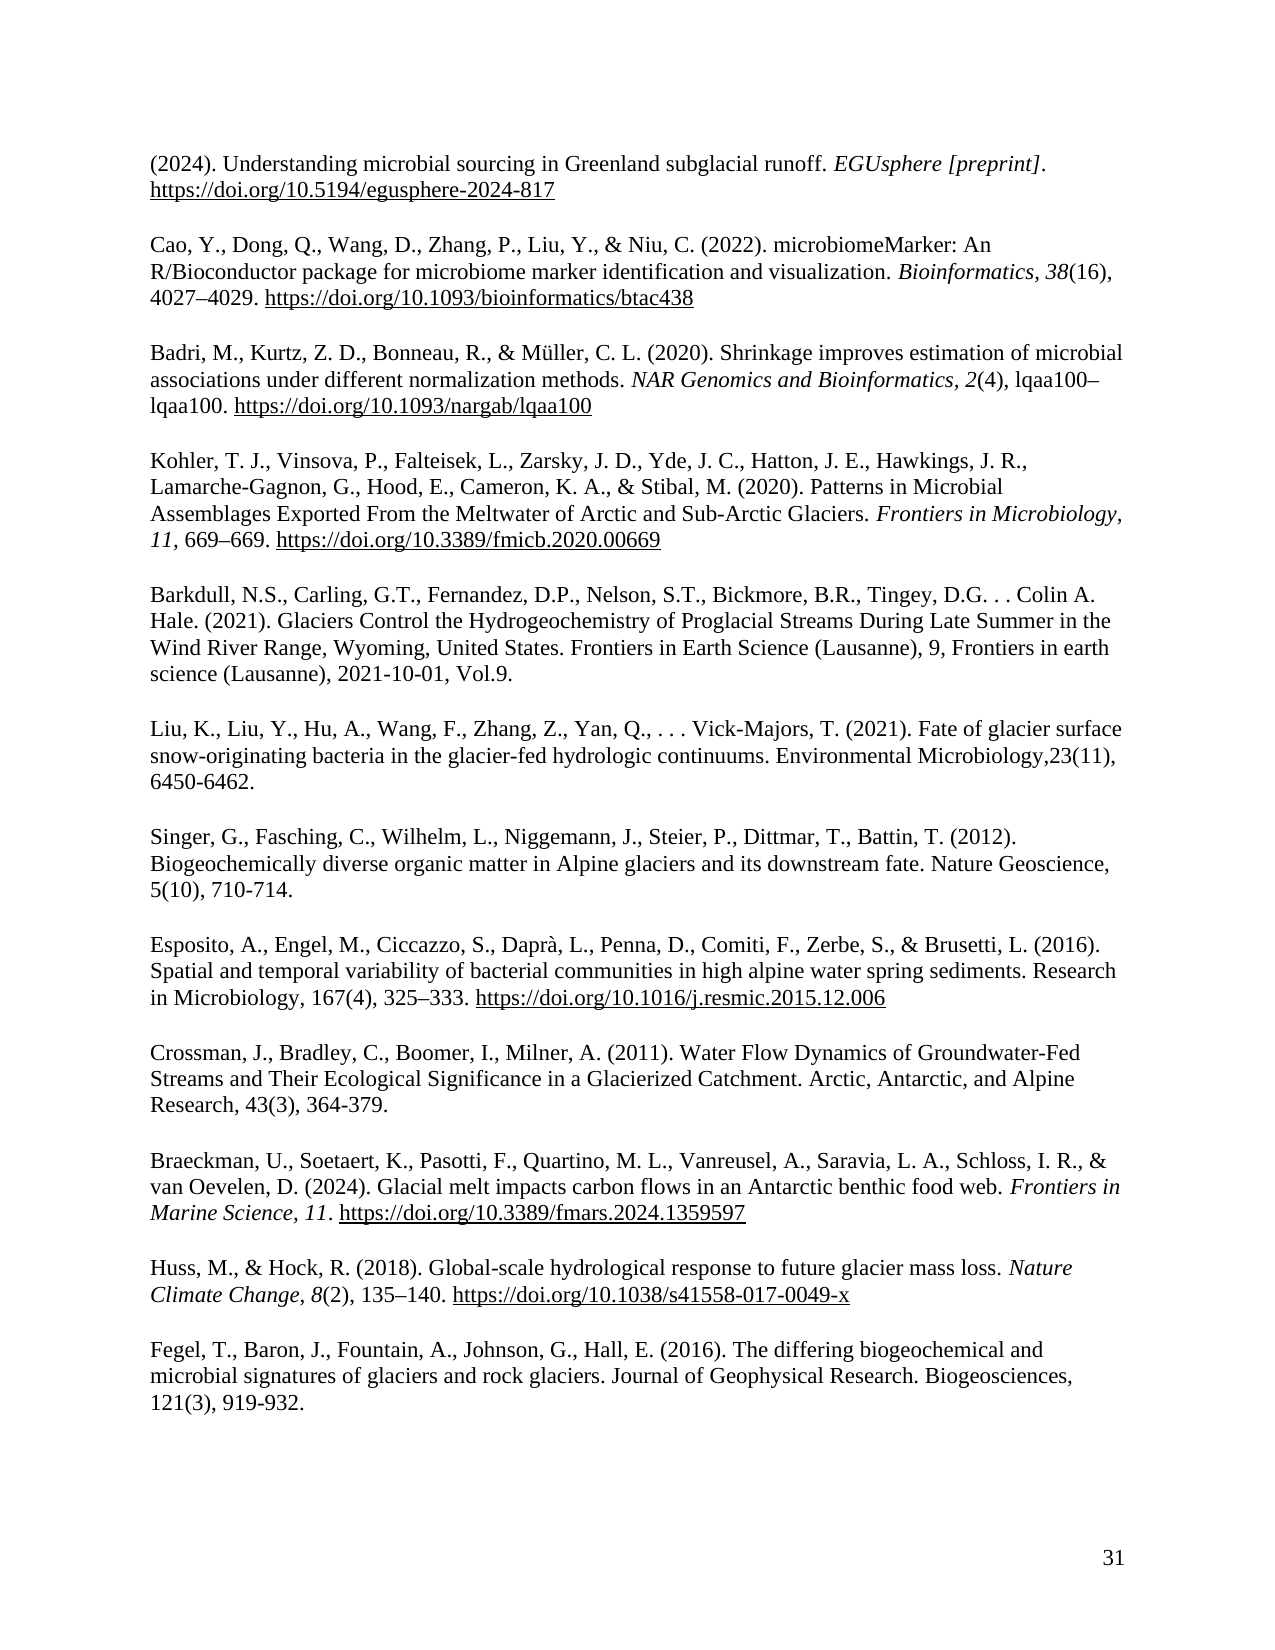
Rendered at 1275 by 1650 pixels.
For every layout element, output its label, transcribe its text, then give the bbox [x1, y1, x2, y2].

text Badri, M., Kurtz, Z. D., Bonneau, R., & Müller, C. L. (2020). Shrinkage improves estimation of microbial associations under different normalization methods. NAR Genomics and Bioinformatics, 2(4), lqaa100–lqaa100. https://doi.org/10.1093/nargab/lqaa100 [150, 339, 1125, 418]
text Braeckman, U., Soetaert, K., Pasotti, F., Quartino, M. L., Vanreusel, A., Saravia, L. A., Schloss, I. R., & van Oevelen, D. (2024). Glacial melt impacts carbon flows in an Antarctic benthic food web. Frontiers in Marine Science, 11. https://doi.org/10.3389/fmars.2024.1359597 [150, 1147, 1125, 1226]
text Singer, G., Fasching, C., Wilhelm, L., Niggemann, J., Steier, P., Dittmar, T., Battin, T. (2012). Biogeochemically diverse organic matter in Alpine glaciers and its downstream fate. Nature Geoscience, 5(10), 710-714. [150, 823, 1125, 902]
text Fegel, T., Baron, J., Fountain, A., Johnson, G., Hall, E. (2016). The differing biogeochemical and microbial signatures of glaciers and rock glaciers. Journal of Geophysical Research. Biogeosciences, 121(3), 919-932. [150, 1336, 1125, 1415]
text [150, 150, 1125, 203]
text Crossman, J., Bradley, C., Boomer, I., Milner, A. (2011). Water Flow Dynamics of Groundwater-Fed Streams and Their Ecological Significance in a Glacierized Catchment. Arctic, Antarctic, and Alpine Research, 43(3), 364-379. [150, 1039, 1125, 1118]
text Huss, M., & Hock, R. (2018). Global-scale hydrological response to future glacier mass loss. Nature Climate Change, 8(2), 135–140. https://doi.org/10.1038/s41558-017-0049-x [150, 1254, 1125, 1307]
text Cao, Y., Dong, Q., Wang, D., Zhang, P., Liu, Y., & Niu, C. (2022). microbiomeMarker: An R/Bioconductor package for microbiome marker identification and visualization. Bioinformatics, 38(16), 4027–4029. https://doi.org/10.1093/bioinformatics/btac438 [150, 231, 1125, 311]
text Liu, K., Liu, Y., Hu, A., Wang, F., Zhang, Z., Yan, Q., . . . Vick‐Majors, T. (2021). Fate of glacier surface snow‐originating bacteria in the glacier‐fed hydrologic continuums. Environmental Microbiology,23(11), 6450-6462. [150, 715, 1125, 794]
text Kohler, T. J., Vinsova, P., Falteisek, L., Zarsky, J. D., Yde, J. C., Hatton, J. E., Hawkings, J. R., Lamarche-Gagnon, G., Hood, E., Cameron, K. A., & Stibal, M. (2020). Patterns in Microbial Assemblages Exported From the Meltwater of Arctic and Sub-Arctic Glaciers. Frontiers in Microbiology, 11, 669–669. https://doi.org/10.3389/fmicb.2020.00669 [150, 447, 1125, 552]
text Esposito, A., Engel, M., Ciccazzo, S., Daprà, L., Penna, D., Comiti, F., Zerbe, S., & Brusetti, L. (2016). Spatial and temporal variability of bacterial communities in high alpine water spring sediments. Research in Microbiology, 167(4), 325–333. https://doi.org/10.1016/j.resmic.2015.12.006 [150, 931, 1125, 1010]
text Barkdull, N.S., Carling, G.T., Fernandez, D.P., Nelson, S.T., Bickmore, B.R., Tingey, D.G. . . Colin A. Hale. (2021). Glaciers Control the Hydrogeochemistry of Proglacial Streams During Late Summer in the Wind River Range, Wyoming, United States. Frontiers in Earth Science (Lausanne), 9, Frontiers in earth science (Lausanne), 2021-10-01, Vol.9. [150, 581, 1125, 687]
